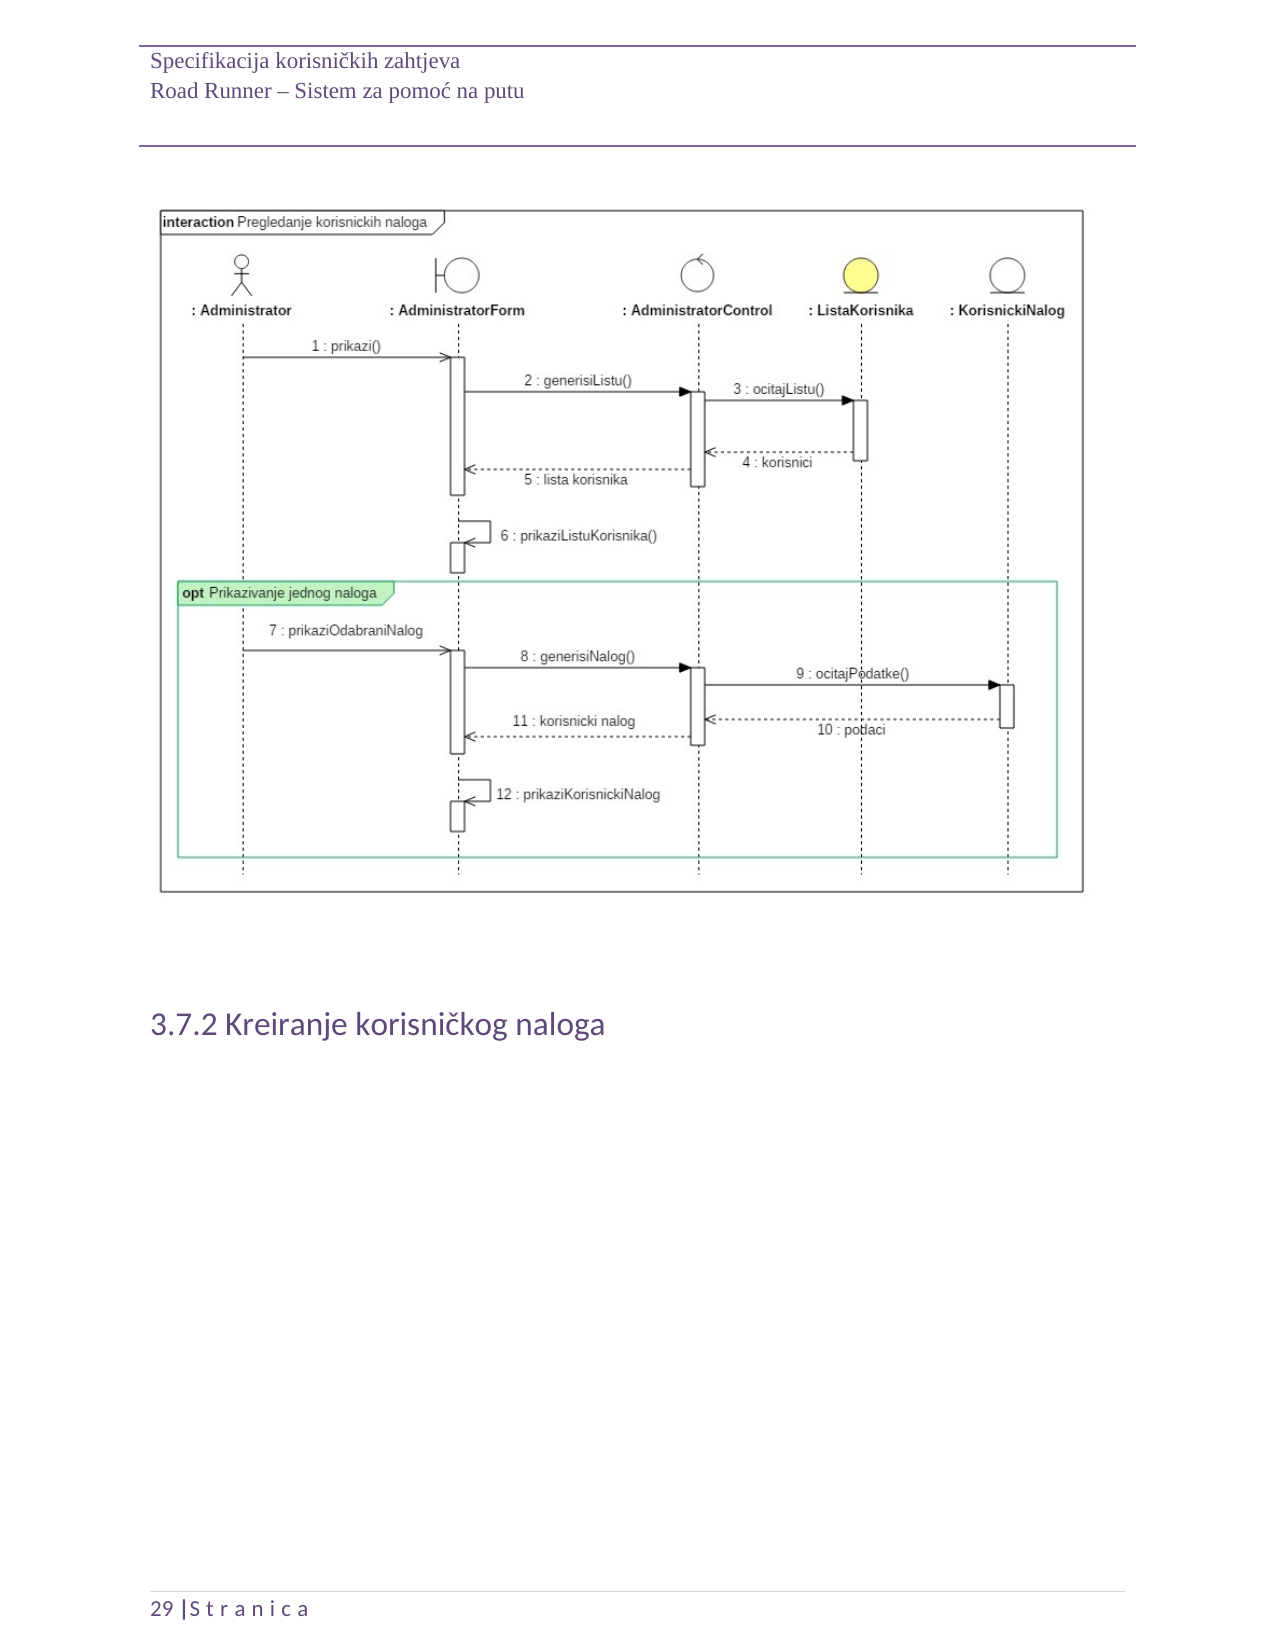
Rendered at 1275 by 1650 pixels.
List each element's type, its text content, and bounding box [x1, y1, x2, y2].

text 3.7.2 Kreiranje korisničkog naloga [150, 1003, 1125, 1044]
picture [150, 200, 1125, 935]
